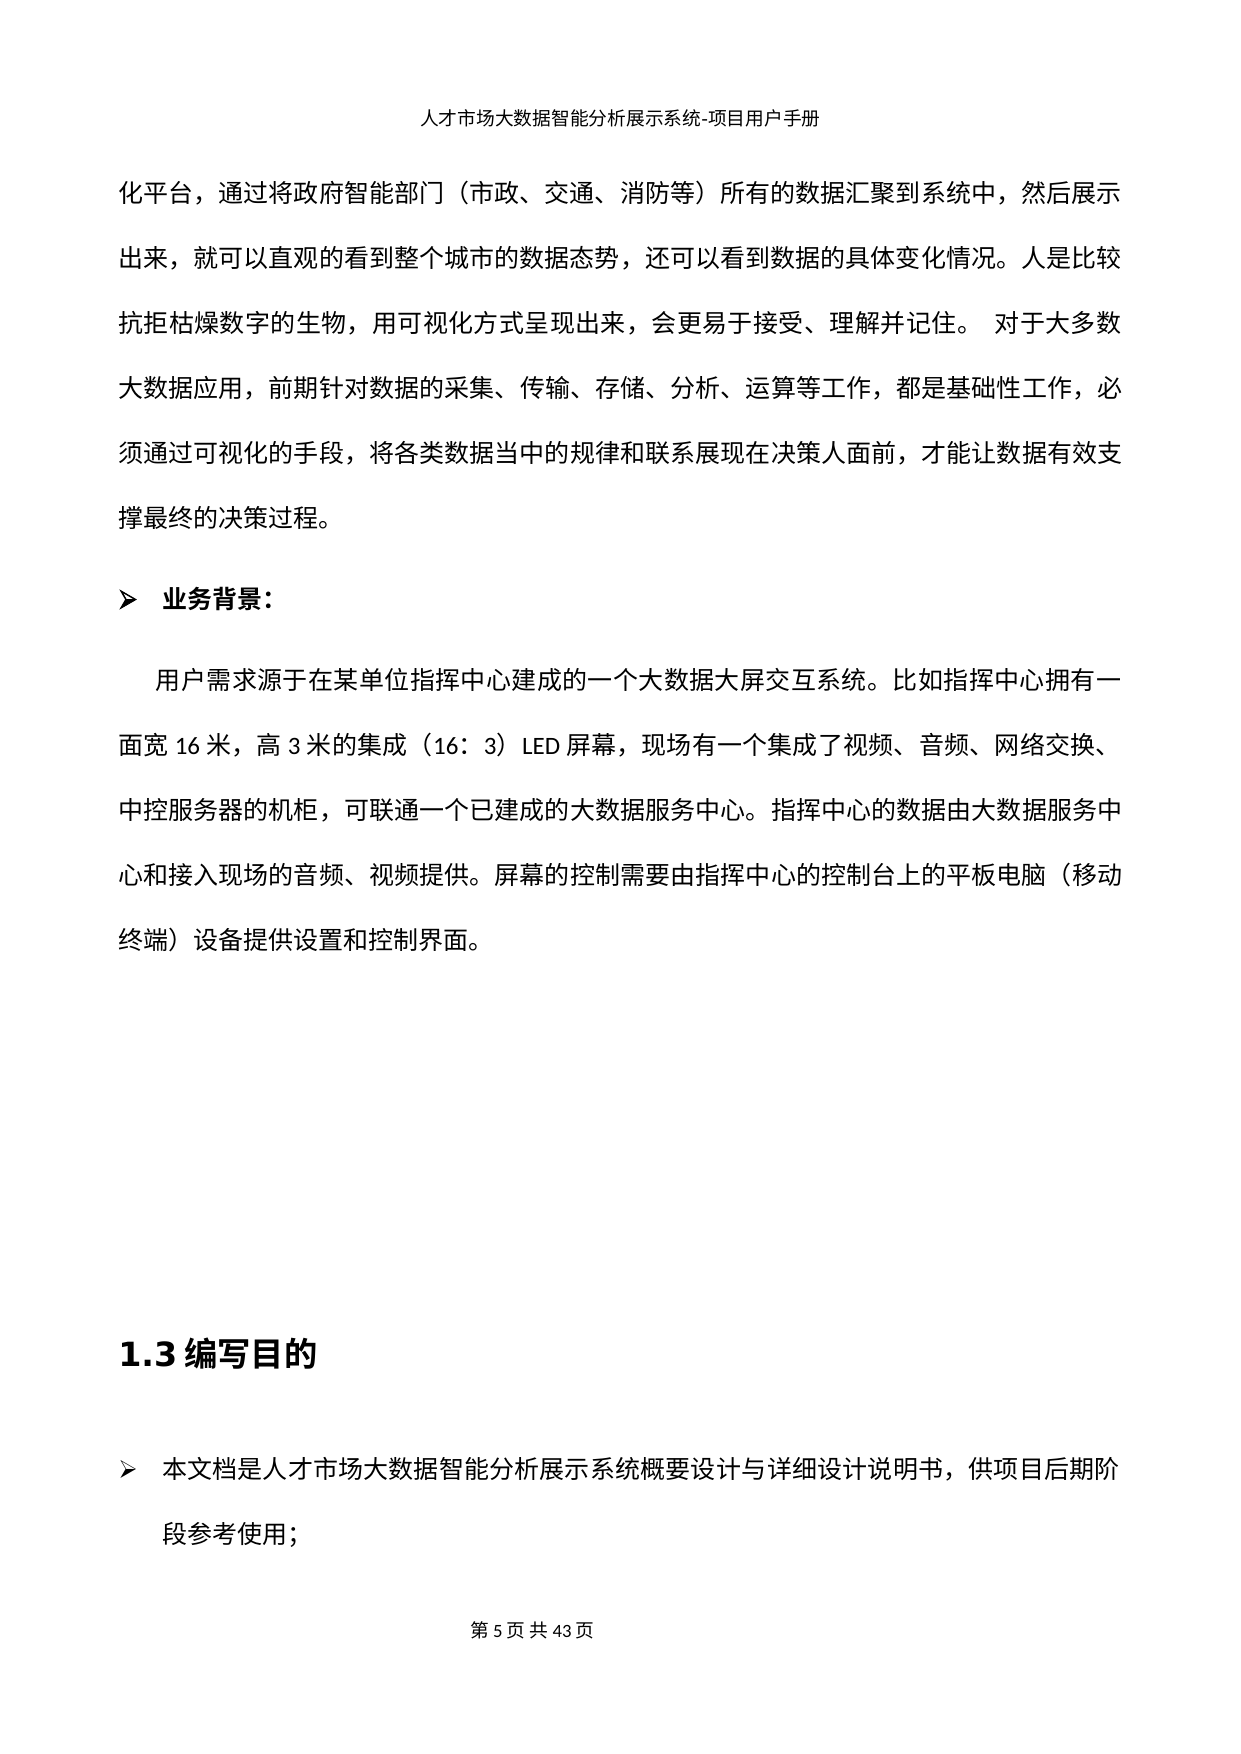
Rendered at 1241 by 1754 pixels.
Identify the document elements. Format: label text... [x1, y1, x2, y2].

subtitle 1.3编写目的 [118, 1320, 1122, 1385]
list 本文档是人才市场大数据智能分析展示系统概要设计与详细设计说明书，供项目后期阶段参考使用； [118, 1436, 1122, 1566]
list 业务背景： [118, 565, 1122, 630]
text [118, 159, 1122, 549]
text 用户需求源于在某单位指挥中心建成的一个大数据大屏交互系统。比如指挥中心拥有一面宽 16 米，高 3 米的集成（16：3）LED 屏幕，现场有一个集成了视频、音频、网络交换、中控服务器的机柜，可联通一个已建成的大数据服务中心。指挥中心的数据由大数据服务中心和接入现场的音频、视频提供。屏幕的控制需要由指挥中心的控制台上的平板电脑（移动终端）设备提供设置和控制界面。 [118, 646, 1122, 971]
